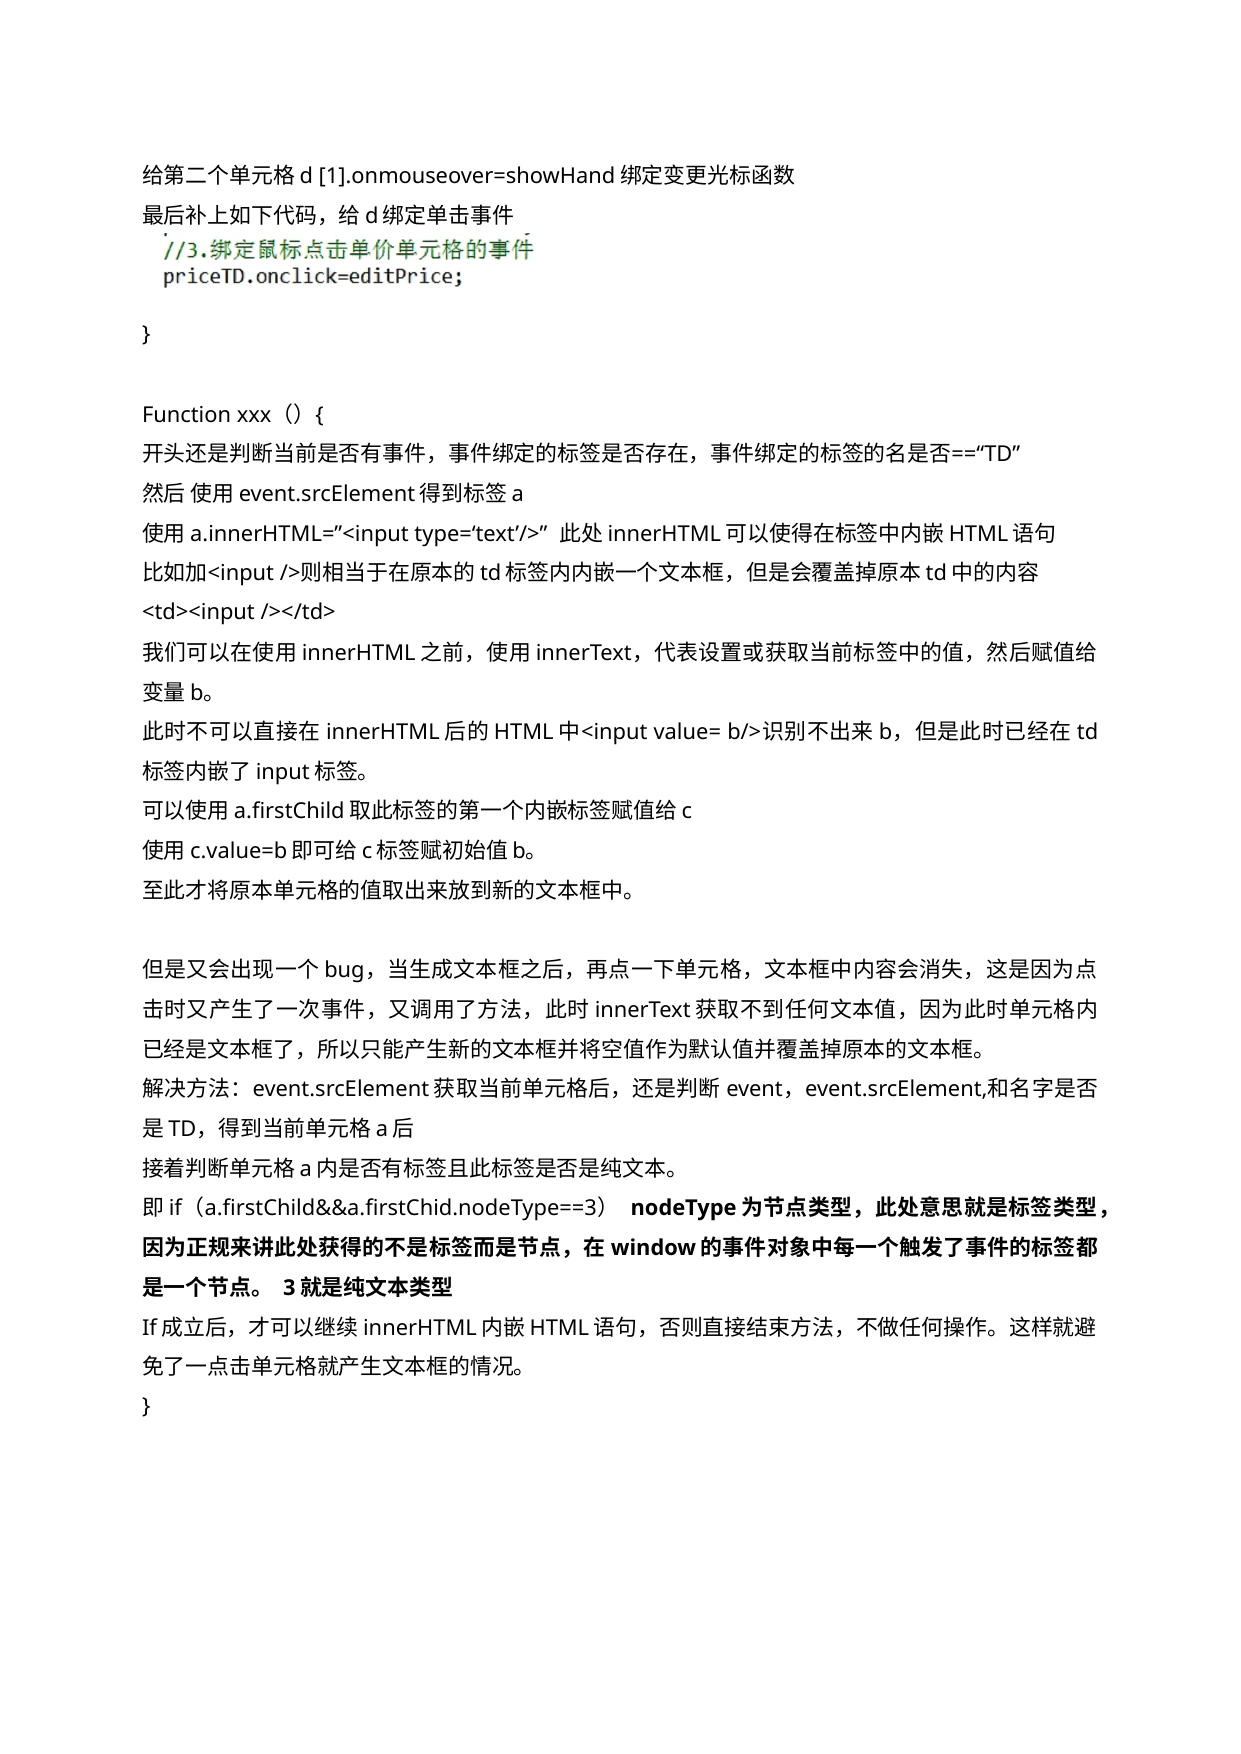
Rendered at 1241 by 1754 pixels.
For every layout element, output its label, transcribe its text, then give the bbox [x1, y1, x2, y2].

picture [141, 233, 567, 296]
text } [142, 313, 1098, 353]
text If成立后，才可以继续innerHTML内嵌HTML语句，否则直接结束方法，不做任何操作。这样就避免了一点击单元格就产生文本框的情况。 [142, 1306, 1098, 1385]
text 此时不可以直接在innerHTML后的HTML中<input value= b/>识别不出来b，但是此时已经在td标签内嵌了input标签。 [142, 710, 1098, 789]
text 至此才将原本单元格的值取出来放到新的文本框中。 [142, 869, 1098, 909]
text 接着判断单元格a内是否有标签且此标签是否是纯文本。 [142, 1147, 1098, 1186]
text 最后补上如下代码，给d绑定单击事件 [142, 194, 1098, 234]
text <td><input /></td> [142, 591, 1098, 631]
text 使用c.value=b即可给c标签赋初始值b。 [142, 829, 1098, 869]
text 我们可以在使用innerHTML之前，使用innerText，代表设置或获取当前标签中的值，然后赋值给变量b。 [142, 631, 1098, 710]
text Function xxx（）{ [142, 393, 1098, 432]
text 解决方法：event.srcElement获取当前单元格后，还是判断event，event.srcElement,和名字是否是TD，得到当前单元格a后 [142, 1067, 1098, 1147]
text 即if（a.firstChild&&a.firstChid.nodeType==3） nodeType为节点类型，此处意思就是标签类型，因为正规来讲此处获得的不是标签而是节点，在window的事件对象中每一个触发了事件的标签都是一个节点。 3就是纯文本类型 [142, 1186, 1098, 1306]
text 比如加<input />则相当于在原本的td标签内内嵌一个文本框，但是会覆盖掉原本td中的内容 [142, 551, 1098, 591]
text 然后 使用event.srcElement得到标签a [142, 472, 1098, 512]
text } [142, 1385, 1098, 1424]
text 开头还是判断当前是否有事件，事件绑定的标签是否存在，事件绑定的标签的名是否==“TD” [142, 432, 1098, 472]
text 使用a.innerHTML=”<input type=‘text’/>” 此处innerHTML可以使得在标签中内嵌HTML语句 [142, 512, 1098, 551]
text 但是又会出现一个bug，当生成文本框之后，再点一下单元格，文本框中内容会消失，这是因为点击时又产生了一次事件，又调用了方法，此时innerText获取不到任何文本值，因为此时单元格内已经是文本框了，所以只能产生新的文本框并将空值作为默认值并覆盖掉原本的文本框。 [142, 948, 1098, 1067]
text 可以使用a.firstChild取此标签的第一个内嵌标签赋值给c [142, 789, 1098, 829]
text 给第二个单元格d [1].onmouseover=showHand绑定变更光标函数 [142, 154, 1098, 194]
